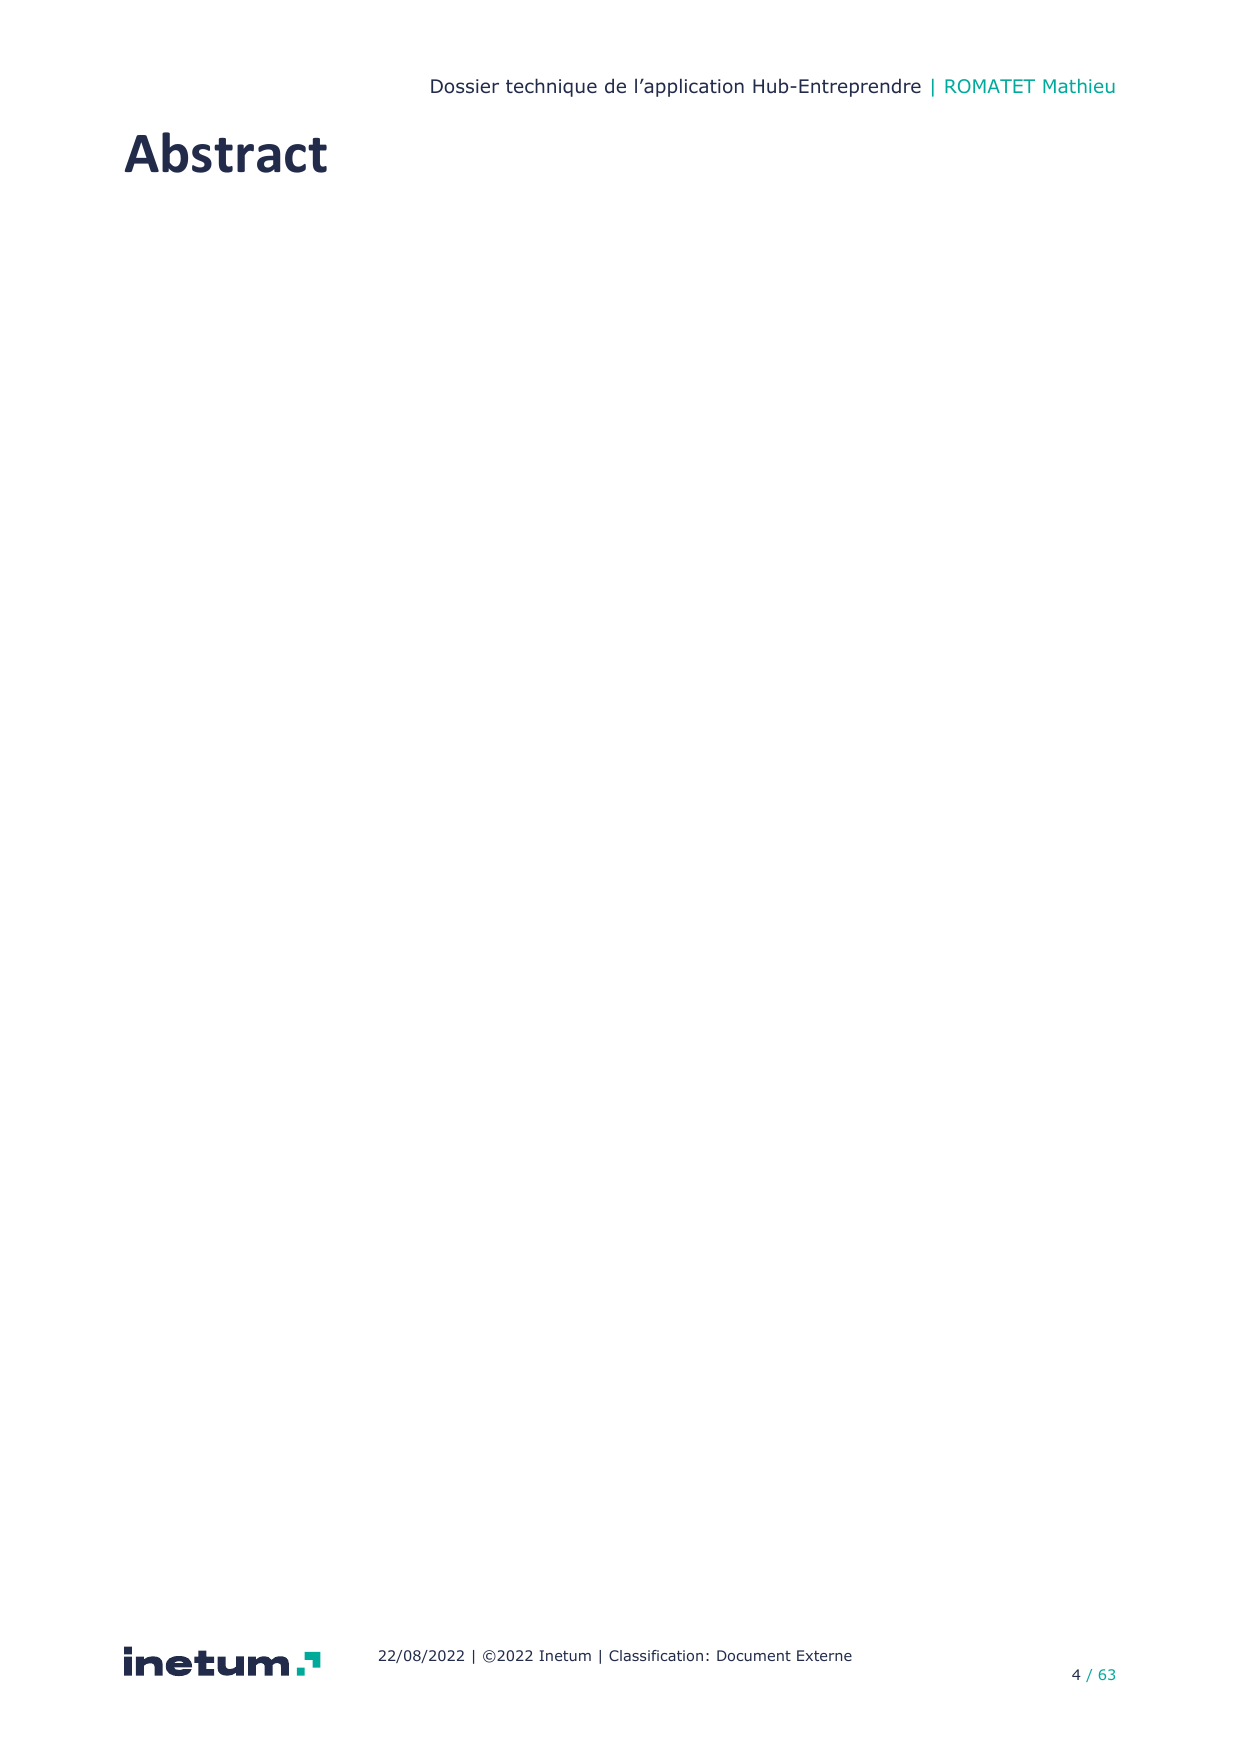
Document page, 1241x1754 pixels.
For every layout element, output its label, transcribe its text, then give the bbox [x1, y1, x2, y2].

subtitle Abstract [124, 124, 1116, 184]
